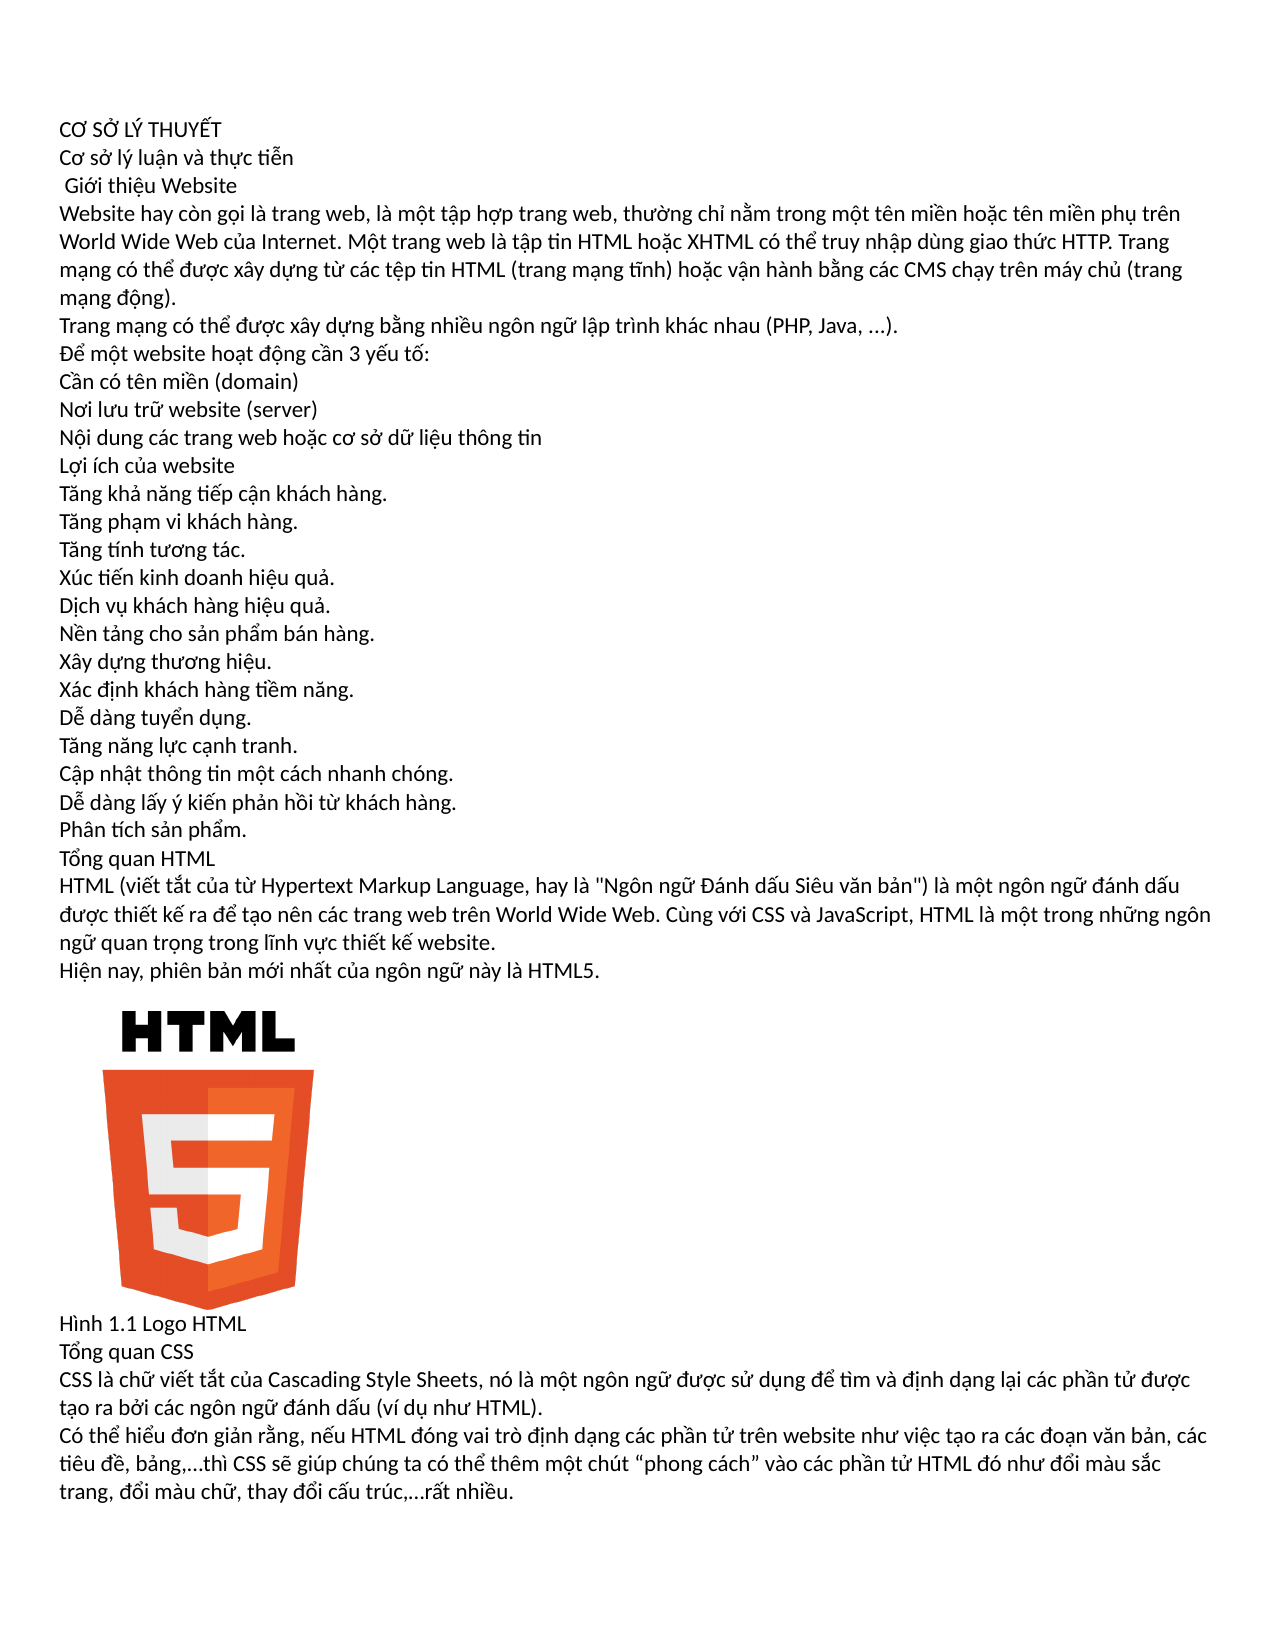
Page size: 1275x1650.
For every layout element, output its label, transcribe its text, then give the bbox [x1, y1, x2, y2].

text Tăng năng lực cạnh tranh. [59, 732, 1216, 759]
text Lợi ích của website [59, 451, 1216, 479]
text Tổng quan HTML [59, 844, 1216, 872]
text Tăng tính tương tác. [59, 535, 1216, 563]
text Trang mạng có thể được xây dựng bằng nhiều ngôn ngữ lập trình khác nhau (PHP, Java, ...). [59, 311, 1216, 339]
text Dịch vụ khách hàng hiệu quả. [59, 591, 1216, 619]
text Giới thiệu Website [59, 171, 1216, 199]
text Hiện nay, phiên bản mới nhất của ngôn ngữ này là HTML5. [59, 956, 1216, 984]
text Để một website hoạt động cần 3 yếu tố: [59, 339, 1216, 367]
text Xúc tiến kinh doanh hiệu quả. [59, 563, 1216, 591]
text Cập nhật thông tin một cách nhanh chóng. [59, 759, 1216, 788]
text Có thể hiểu đơn giản rằng, nếu HTML đóng vai trò định dạng các phần tử trên website như việc tạo ra các đoạn văn bản, các tiêu đề, bảng,…thì CSS sẽ giúp chúng ta có thể thêm một chút “phong cách” vào các phần tử HTML đó như đổi màu sắc trang, đổi màu chữ, thay đổi cấu trúc,…rất nhiều. [59, 1421, 1216, 1505]
text Tăng phạm vi khách hàng. [59, 507, 1216, 535]
text Dễ dàng tuyển dụng. [59, 703, 1216, 732]
text CSS là chữ viết tắt của Cascading Style Sheets, nó là một ngôn ngữ được sử dụng để tìm và định dạng lại các phần tử được tạo ra bởi các ngôn ngữ đánh dấu (ví dụ như HTML). [59, 1365, 1216, 1421]
text Dễ dàng lấy ý kiến phản hồi từ khách hàng. [59, 788, 1216, 816]
text Hình 1.1 Logo HTML [59, 1309, 1216, 1337]
text HTML (viết tắt của từ Hypertext Markup Language, hay là "Ngôn ngữ Đánh dấu Siêu văn bản") là một ngôn ngữ đánh dấu được thiết kế ra để tạo nên các trang web trên World Wide Web. Cùng với CSS và JavaScript, HTML là một trong những ngôn ngữ quan trọng trong lĩnh vực thiết kế website. [59, 872, 1216, 956]
text Nơi lưu trữ website (server) [59, 395, 1216, 423]
text Xác định khách hàng tiềm năng. [59, 676, 1216, 703]
text Phân tích sản phẩm. [59, 816, 1216, 844]
text Cơ sở lý luận và thực tiễn [59, 143, 1216, 171]
text Xây dựng thương hiệu. [59, 647, 1216, 676]
text Tăng khả năng tiếp cận khách hàng. [59, 479, 1216, 507]
text Nội dung các trang web hoặc cơ sở dữ liệu thông tin [59, 423, 1216, 451]
picture [59, 1011, 357, 1310]
text CƠ SỞ LÝ THUYẾT [59, 115, 1216, 143]
text Website hay còn gọi là trang web, là một tập hợp trang web, thường chỉ nằm trong một tên miền hoặc tên miền phụ trên World Wide Web của Internet. Một trang web là tập tin HTML hoặc XHTML có thể truy nhập dùng giao thức HTTP. Trang mạng có thể được xây dựng từ các tệp tin HTML (trang mạng tĩnh) hoặc vận hành bằng các CMS chạy trên máy chủ (trang mạng động). [59, 199, 1216, 311]
text Nền tảng cho sản phẩm bán hàng. [59, 619, 1216, 647]
text Tổng quan CSS [59, 1337, 1216, 1365]
text Cần có tên miền (domain) [59, 367, 1216, 395]
